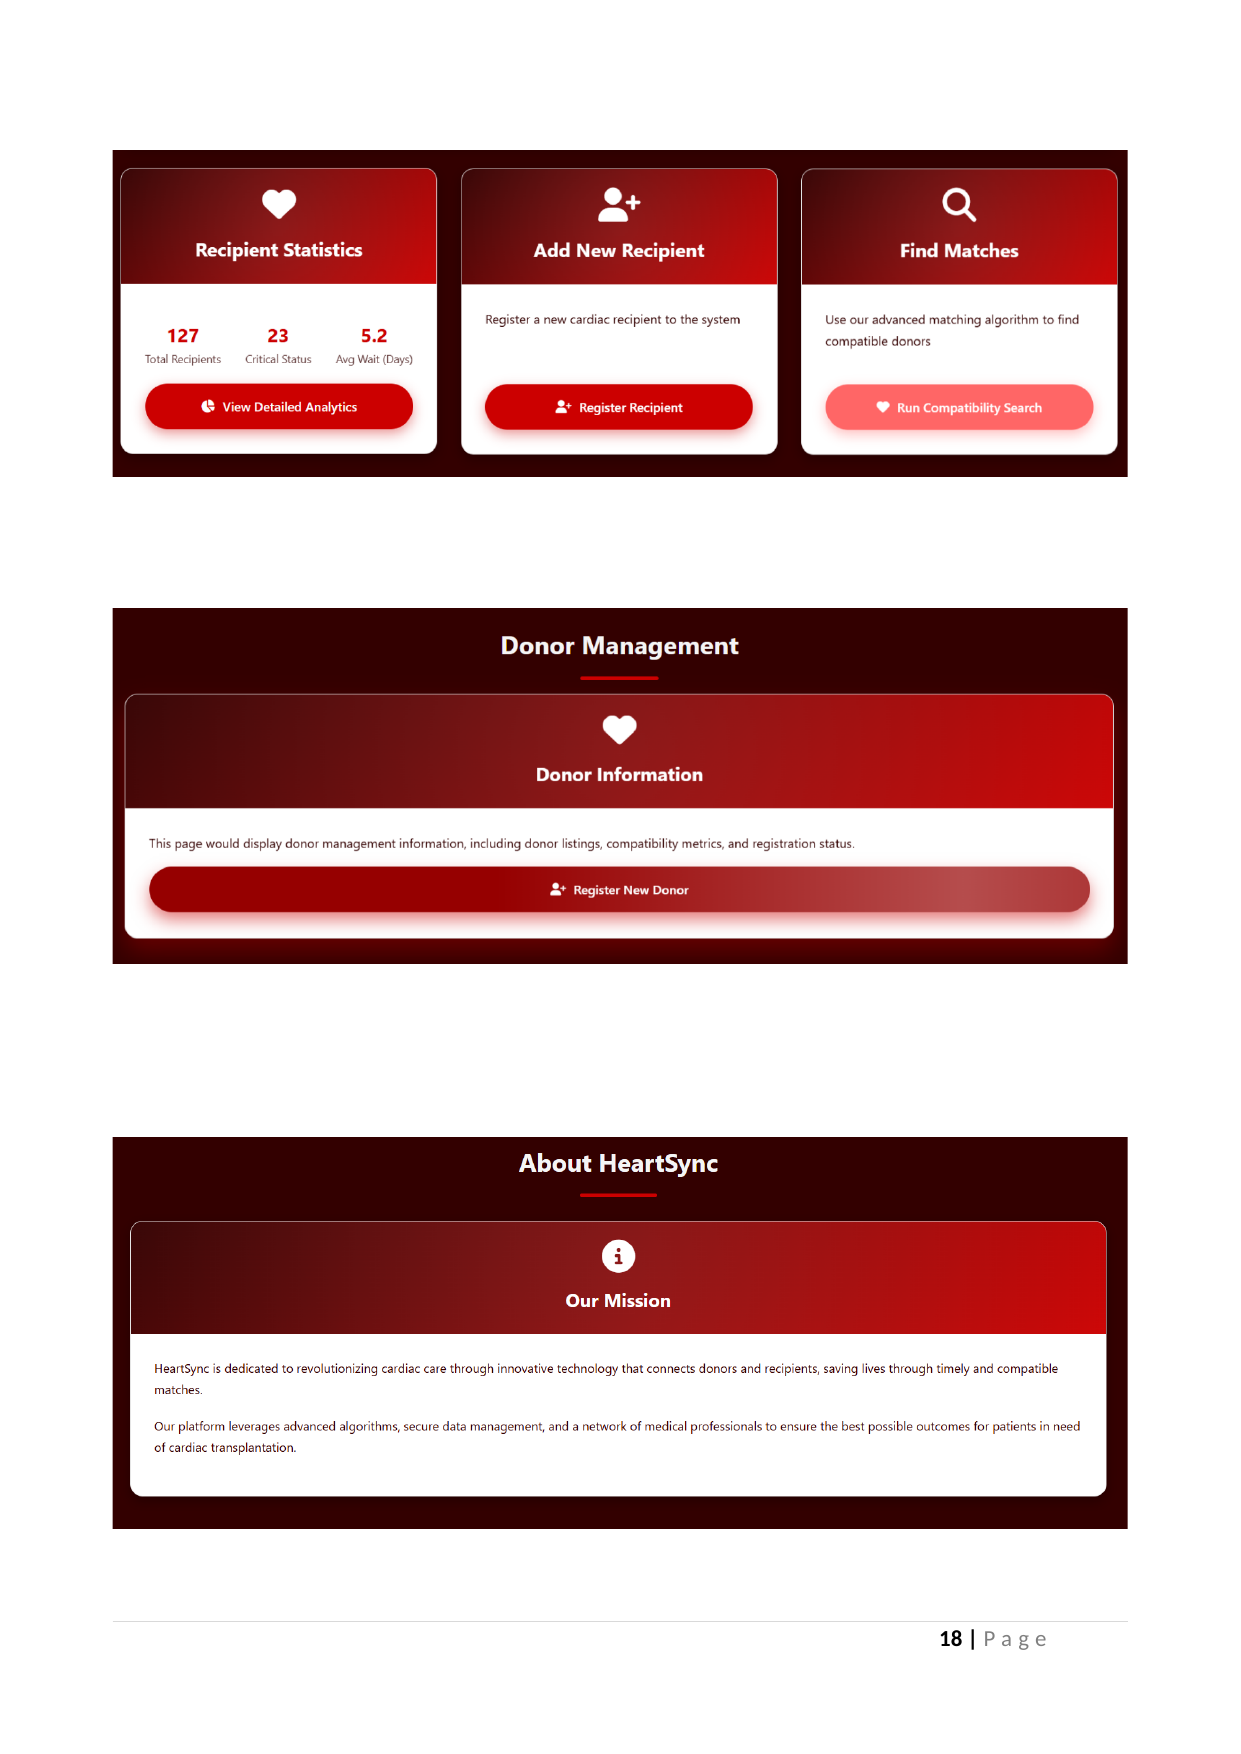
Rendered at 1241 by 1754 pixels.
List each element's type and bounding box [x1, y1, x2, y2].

picture [112, 1137, 1128, 1529]
picture [112, 150, 1128, 477]
picture [112, 608, 1128, 964]
